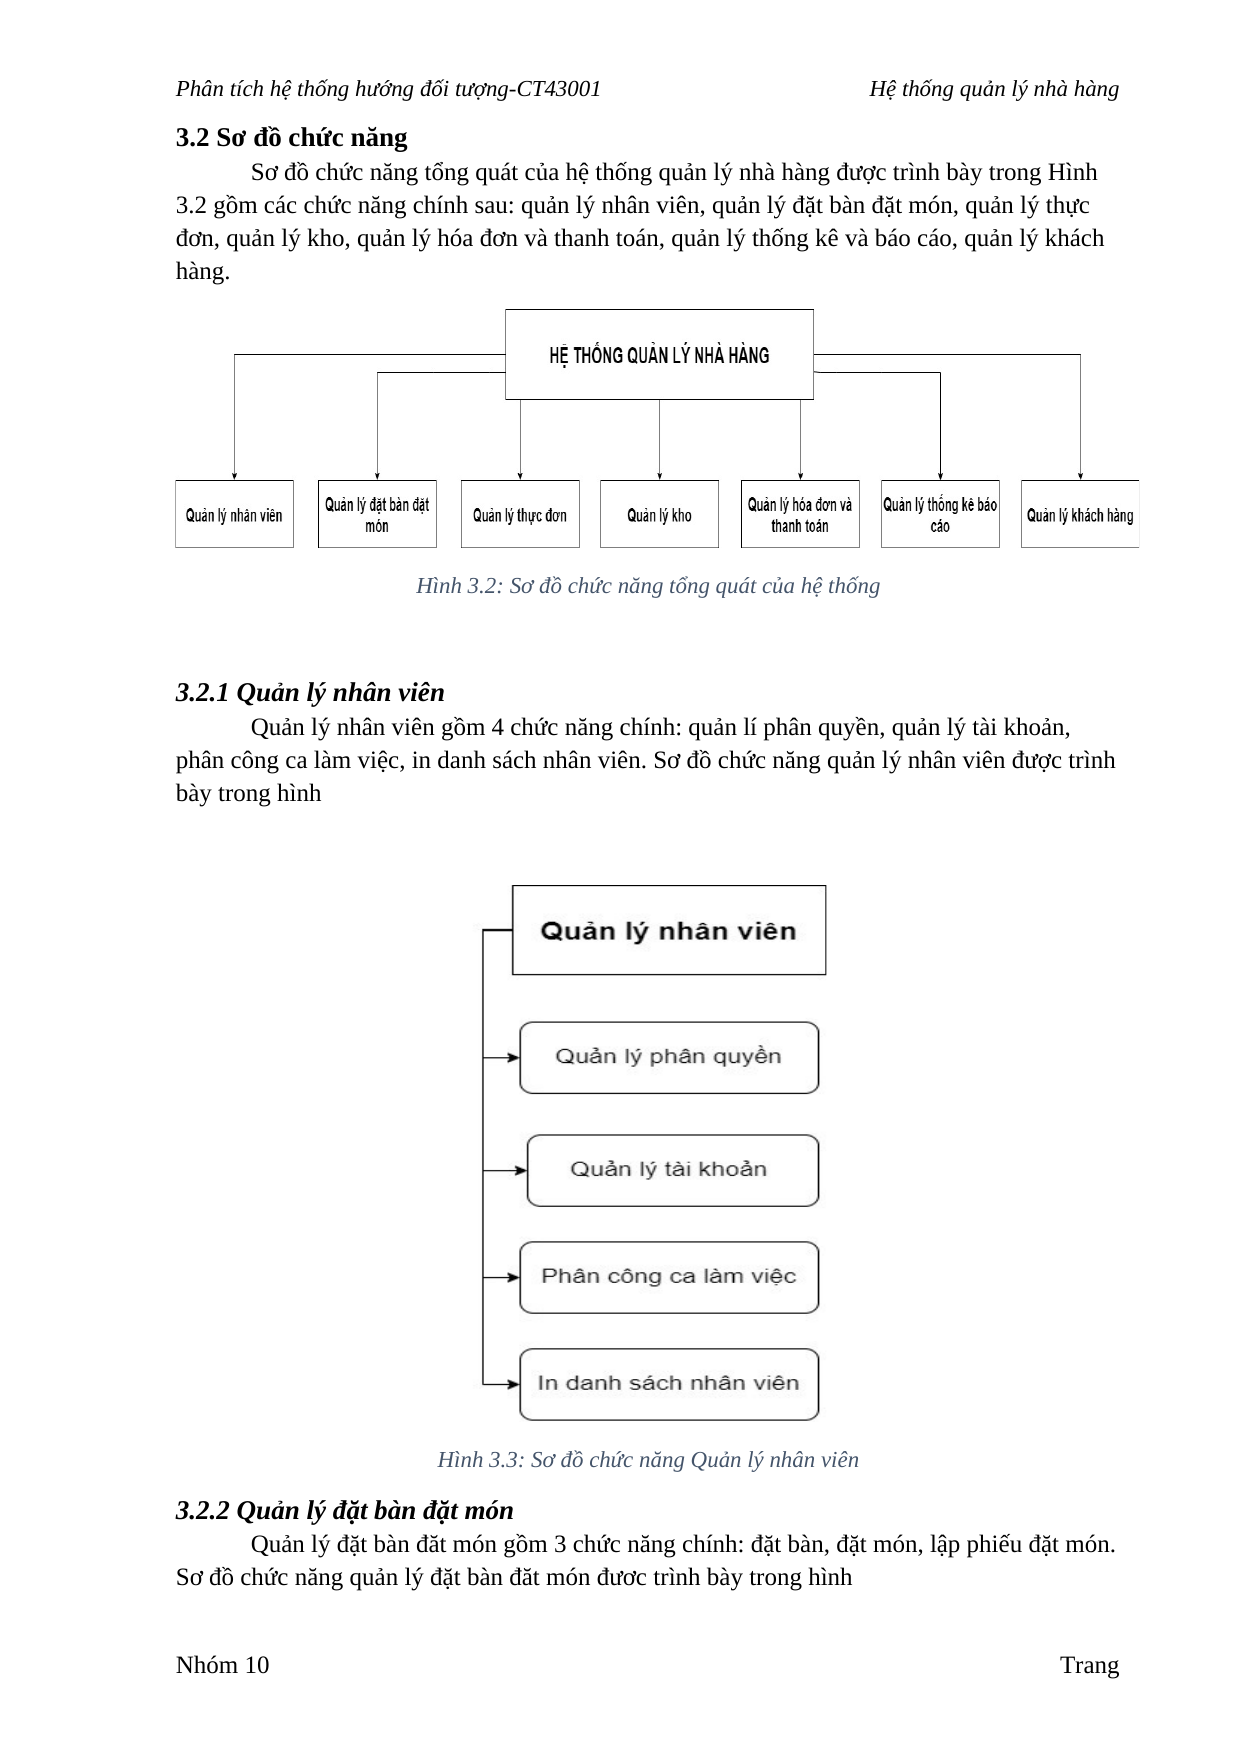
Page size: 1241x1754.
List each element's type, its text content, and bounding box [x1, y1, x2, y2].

text Hình 3.2: Sơ đồ chức năng tổng quát của hệ thống [176, 572, 1123, 599]
text Quản lý đặt bàn đăt món gồm 3 chức năng chính: đặt bàn, đặt món, lập phiếu đặt món. Sơ đồ chức năng quản lý đặt bàn đăt món đươc trình bày trong hình [176, 1529, 1123, 1591]
text Hình 3.3: Sơ đồ chức năng Quản lý nhân viên [176, 1447, 1123, 1473]
subtitle 3.2 Sơ đồ chức năng [176, 121, 1123, 152]
subtitle 3.2.2 Quản lý đặt bàn đặt món [176, 1494, 1123, 1525]
picture [472, 885, 827, 1422]
text Sơ đồ chức năng tổng quát của hệ thống quản lý nhà hàng được trình bày trong Hình 3.2 gồm các chức năng chính sau: quản lý nhân viên, quản lý đặt bàn đặt món, quản lý thực đơn, quản lý kho, quản lý hóa đơn và thanh toán, quản lý thống kê và báo cáo, quản lý khách hàng. [176, 157, 1123, 285]
picture [175, 309, 1140, 548]
text Quản lý nhân viên gồm 4 chức năng chính: quản lí phân quyền, quản lý tài khoản, phân công ca làm việc, in danh sách nhân viên. Sơ đồ chức năng quản lý nhân viên được trình bày trong hình [176, 712, 1123, 807]
subtitle 3.2.1 Quản lý nhân viên [176, 676, 1123, 707]
